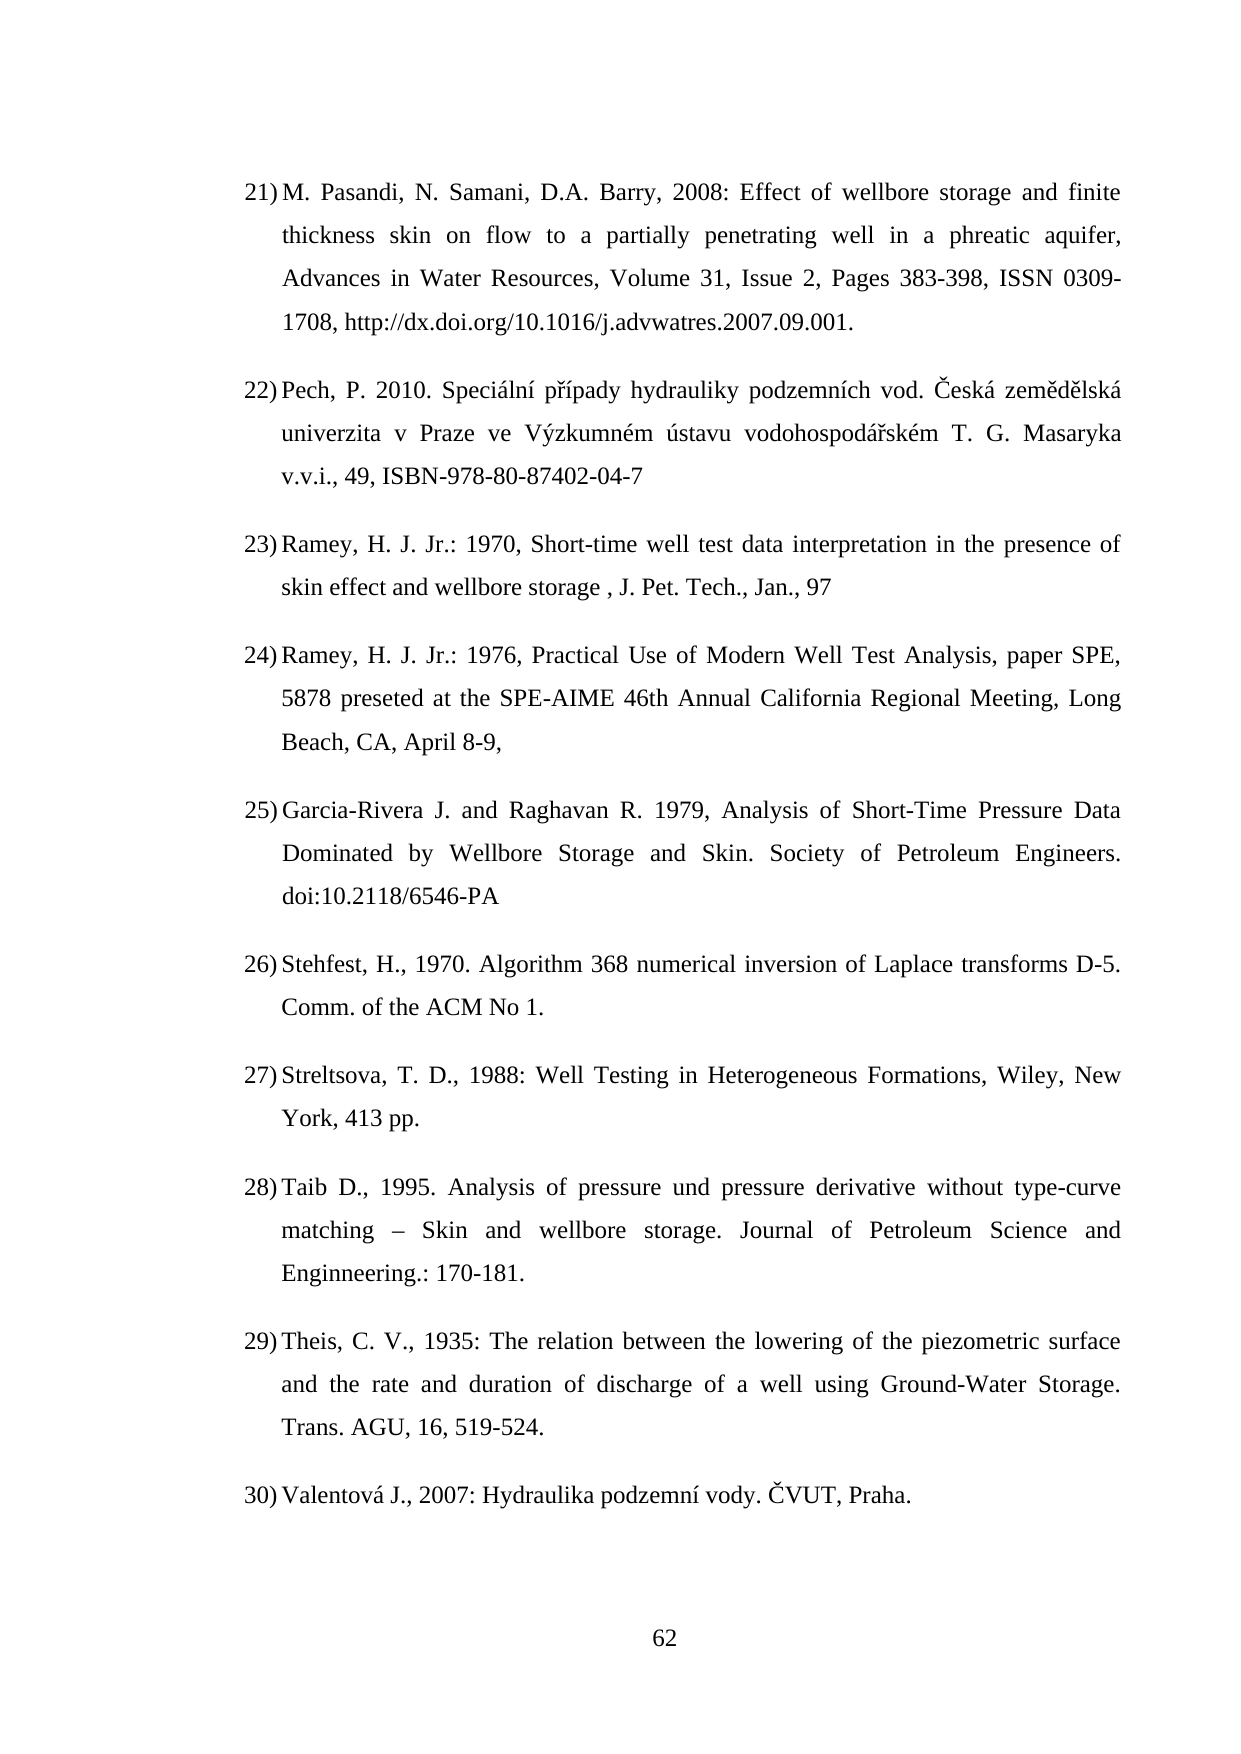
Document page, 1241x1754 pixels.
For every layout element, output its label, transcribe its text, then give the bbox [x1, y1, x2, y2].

list Ramey, H. J. Jr.: 1976, Practical Use of Modern Well Test Analysis, paper SPE, 5878 preseted at the SPE-AIME 46th Annual California Regional Meeting, Long Beach, CA, April 8-9, [244, 640, 1122, 755]
list Garcia-Rivera J. and Raghavan R. 1979, Analysis of Short-Time Pressure Data Dominated by Wellbore Storage and Skin. Society of Petroleum Engineers. doi:10.2118/6546-PA [244, 795, 1122, 910]
list Theis, C. V., 1935: The relation between the lowering of the piezometric surface and the rate and duration of discharge of a well using Ground-Water Storage. Trans. AGU, 16, 519-524. [244, 1326, 1122, 1441]
list Streltsova, T. D., 1988: Well Testing in Heterogeneous Formations, Wiley, New York, 413 pp. [244, 1060, 1122, 1132]
list Taib D., 1995. Analysis of pressure und pressure derivative without type-curve matching – Skin and wellbore storage. Journal of Petroleum Science and Enginneering.: 170-181. [244, 1172, 1122, 1287]
list Ramey, H. J. Jr.: 1970, Short-time well test data interpretation in the presence of skin effect and wellbore storage , J. Pet. Tech., Jan., 97 [244, 529, 1122, 601]
list Valentová J., 2007: Hydraulika podzemní vody. ČVUT, Praha. [244, 1480, 1122, 1509]
list M. Pasandi, N. Samani, D.A. Barry, 2008: Effect of wellbore storage and finite thickness skin on flow to a partially penetrating well in a phreatic aquifer, Advances in Water Resources, Volume 31, Issue 2, Pages 383-398, ISSN 0309-1708, http://dx.doi.org/10.1016/j.advwatres.2007.09.001. [244, 177, 1122, 335]
list Pech, P. 2010. Speciální případy hydrauliky podzemních vod. Česká zemědělská univerzita v Praze ve Výzkumném ústavu vodohospodářském T. G. Masaryka v.v.i., 49, ISBN-978-80-87402-04-7 [244, 375, 1122, 490]
list Stehfest, H., 1970. Algorithm 368 numerical inversion of Laplace transforms D-5. Comm. of the ACM No 1. [244, 949, 1122, 1021]
